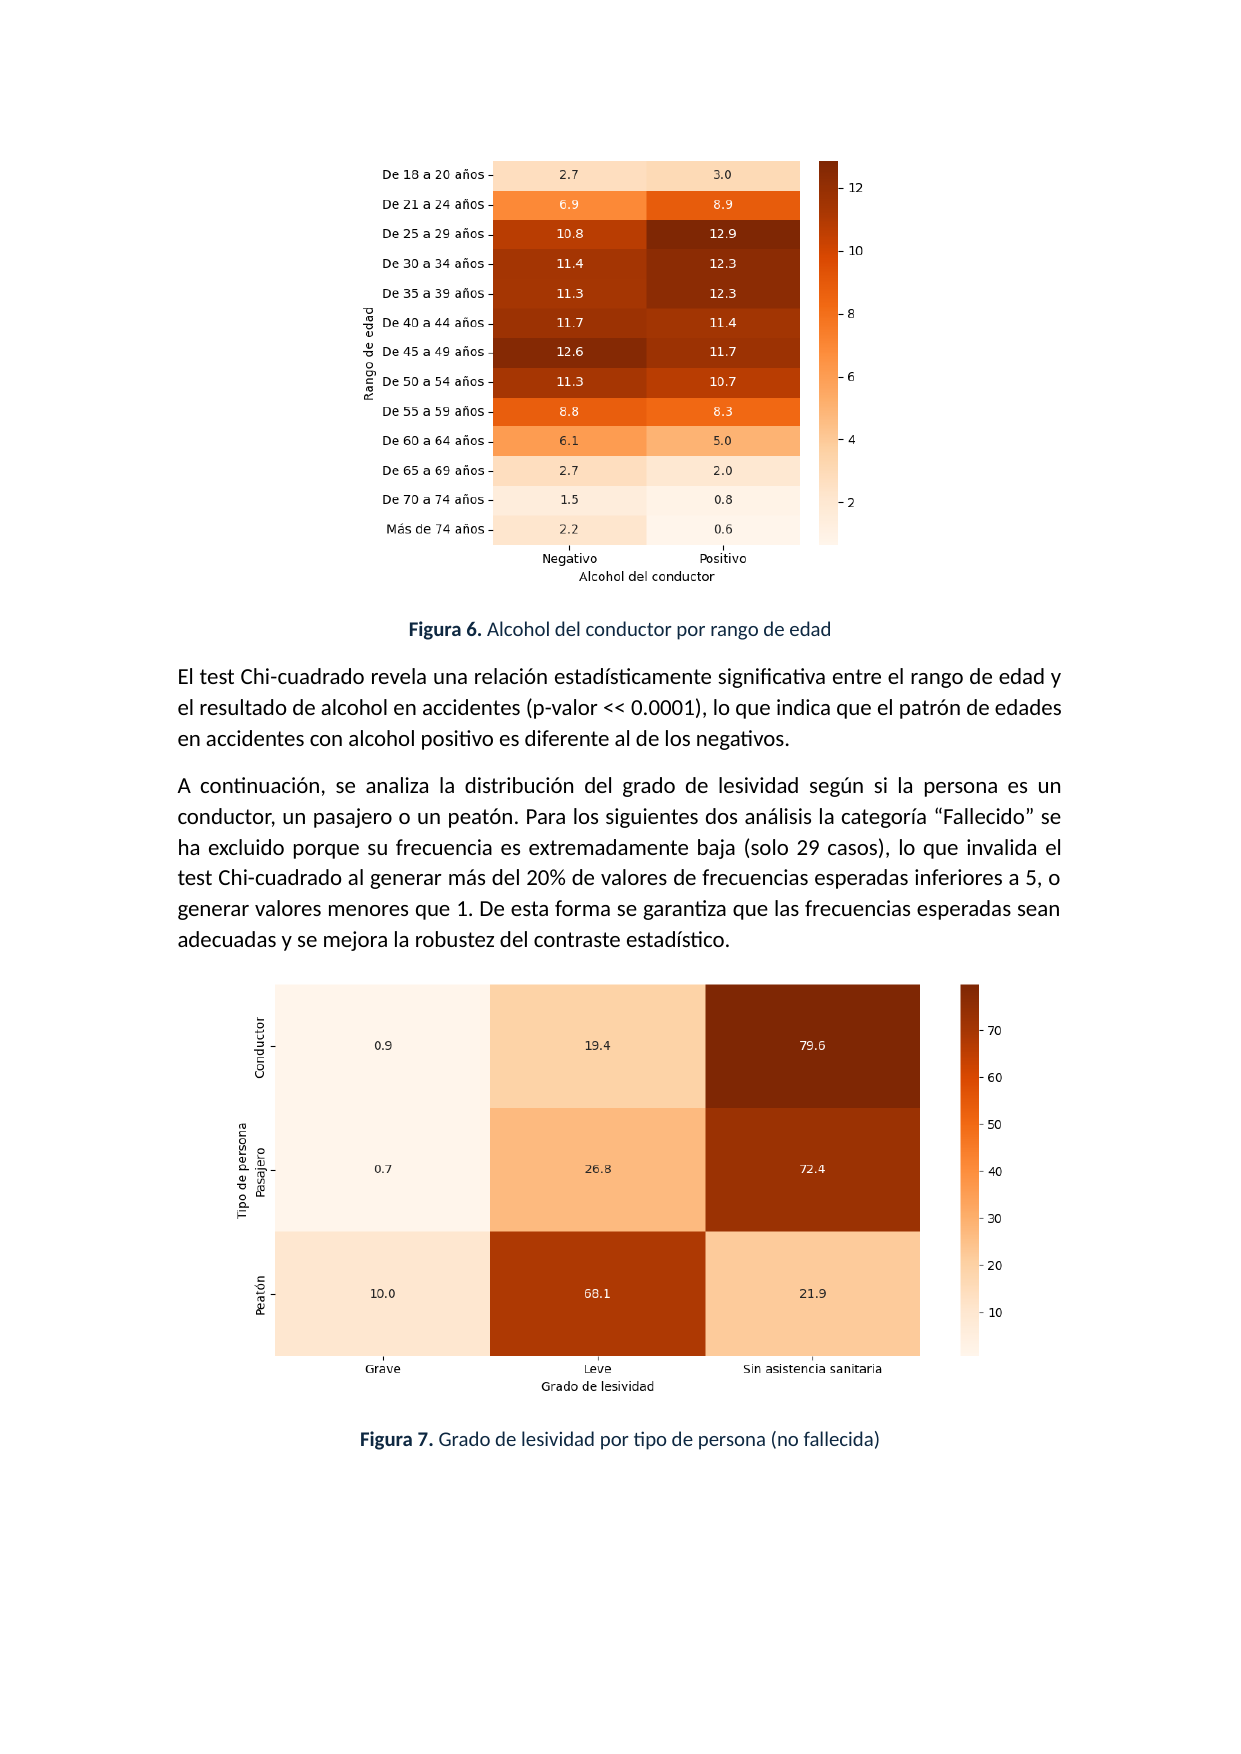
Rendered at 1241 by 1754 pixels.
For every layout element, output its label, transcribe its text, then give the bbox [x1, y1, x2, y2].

picture [362, 147, 878, 597]
text A continuación, se analiza la distribución del grado de lesividad según si la persona es un conductor, un pasajero o un peatón. Para los siguientes dos análisis la categoría “Fallecido” se ha excluido porque su frecuencia es extremadamente baja (solo 29 casos), lo que invalida el test Chi-cuadrado al generar más del 20% de valores de frecuencias esperadas inferiores a 5, o generar valores menores que 1. De esta forma se garantiza que las frecuencias esperadas sean adecuadas y se mejora la robustez del contraste estadístico. [177, 771, 1063, 953]
text El test Chi-cuadrado revela una relación estadísticamente significativa entre el rango de edad y el resultado de alcohol en accidentes (p-valor << 0.0001), lo que indica que el patrón de edades en accidentes con alcohol positivo es diferente al de los negativos. [177, 662, 1063, 752]
picture [224, 972, 1016, 1406]
